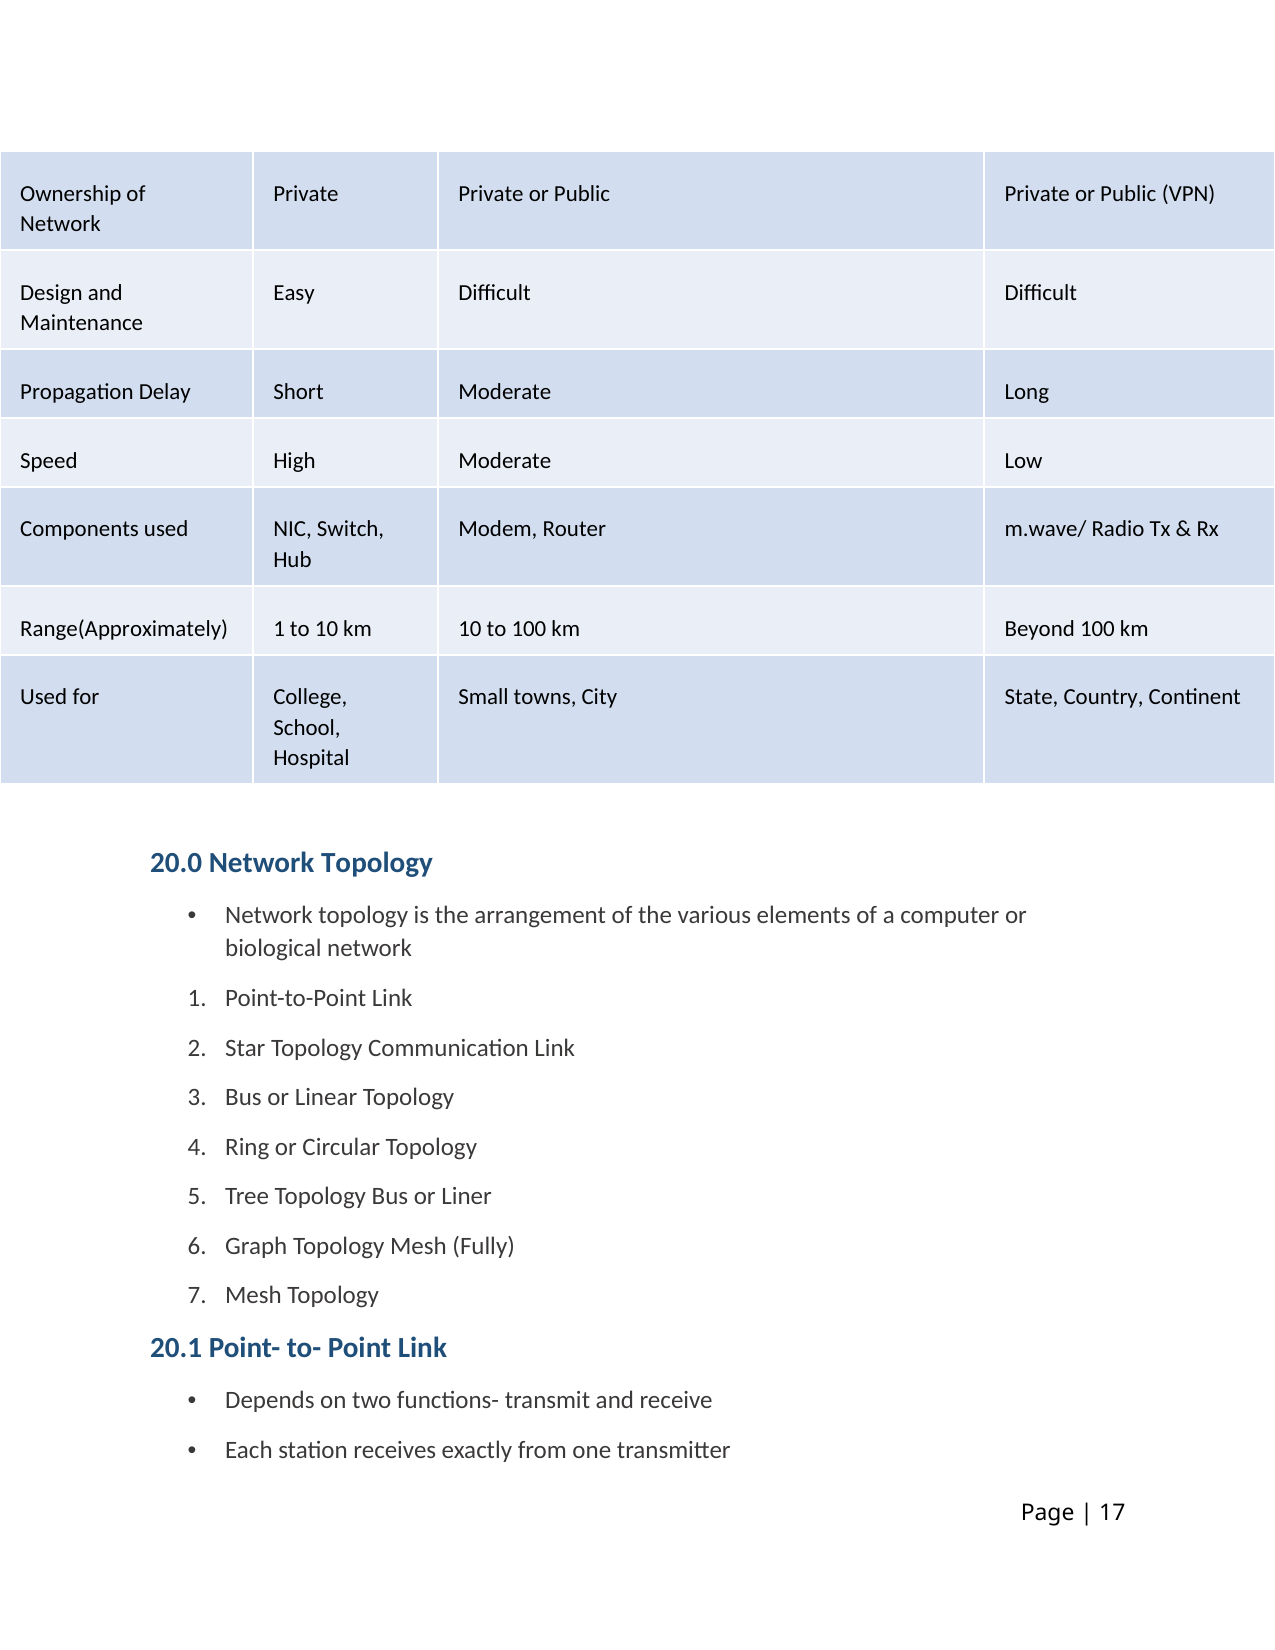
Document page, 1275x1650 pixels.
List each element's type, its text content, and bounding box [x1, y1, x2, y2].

list Each station receives exactly from one transmitter [187, 1434, 1125, 1464]
table_cell Beyond 100 km [985, 587, 1274, 654]
table_cell Moderate [439, 419, 983, 486]
table_cell Long [985, 350, 1274, 417]
list Mesh Topology [187, 1279, 1125, 1310]
table_cell Small towns, City [439, 656, 983, 783]
table_cell Difficult [439, 251, 983, 348]
table_cell Difficult [985, 251, 1274, 348]
table_cell Short [254, 350, 437, 417]
table_cell Private or Public [439, 152, 983, 249]
table_cell State, Country, Continent [985, 656, 1274, 783]
table_cell Range(Approximately) [1, 587, 252, 654]
table_cell Private or Public (VPN) [985, 152, 1274, 249]
table_cell Propagation Delay [1, 350, 252, 417]
table_cell 10 to 100 km [439, 587, 983, 654]
text 20.1 Point- to- Point Link [150, 1329, 1125, 1365]
table_cell Easy [254, 251, 437, 348]
table_cell NIC, Switch, Hub [254, 488, 437, 585]
table_cell High [254, 419, 437, 486]
table_cell Ownership of Network [1, 152, 252, 249]
list Graph Topology Mesh (Fully) [187, 1230, 1125, 1261]
table_cell m.wave/ Radio Tx & Rx [985, 488, 1274, 585]
table_cell Low [985, 419, 1274, 486]
table_cell Speed [1, 419, 252, 486]
table_cell Private [254, 152, 437, 249]
list Network topology is the arrangement of the various elements of a computer or biological network [187, 899, 1125, 963]
table_cell College, School, Hospital [254, 656, 437, 783]
list Tree Topology Bus or Liner [187, 1180, 1125, 1211]
table_cell Used for [1, 656, 252, 783]
list Star Topology Communication Link [187, 1032, 1125, 1062]
list Point-to-Point Link [187, 982, 1125, 1013]
table_cell 1 to 10 km [254, 587, 437, 654]
table_cell Components used [1, 488, 252, 585]
table_cell Modem, Router [439, 488, 983, 585]
table_cell Moderate [439, 350, 983, 417]
list Bus or Linear Topology [187, 1081, 1125, 1112]
list Ring or Circular Topology [187, 1131, 1125, 1161]
table_cell Design and Maintenance [1, 251, 252, 348]
list Depends on two functions- transmit and receive [187, 1384, 1125, 1415]
subtitle 20.0 Network Topology [150, 844, 1125, 880]
